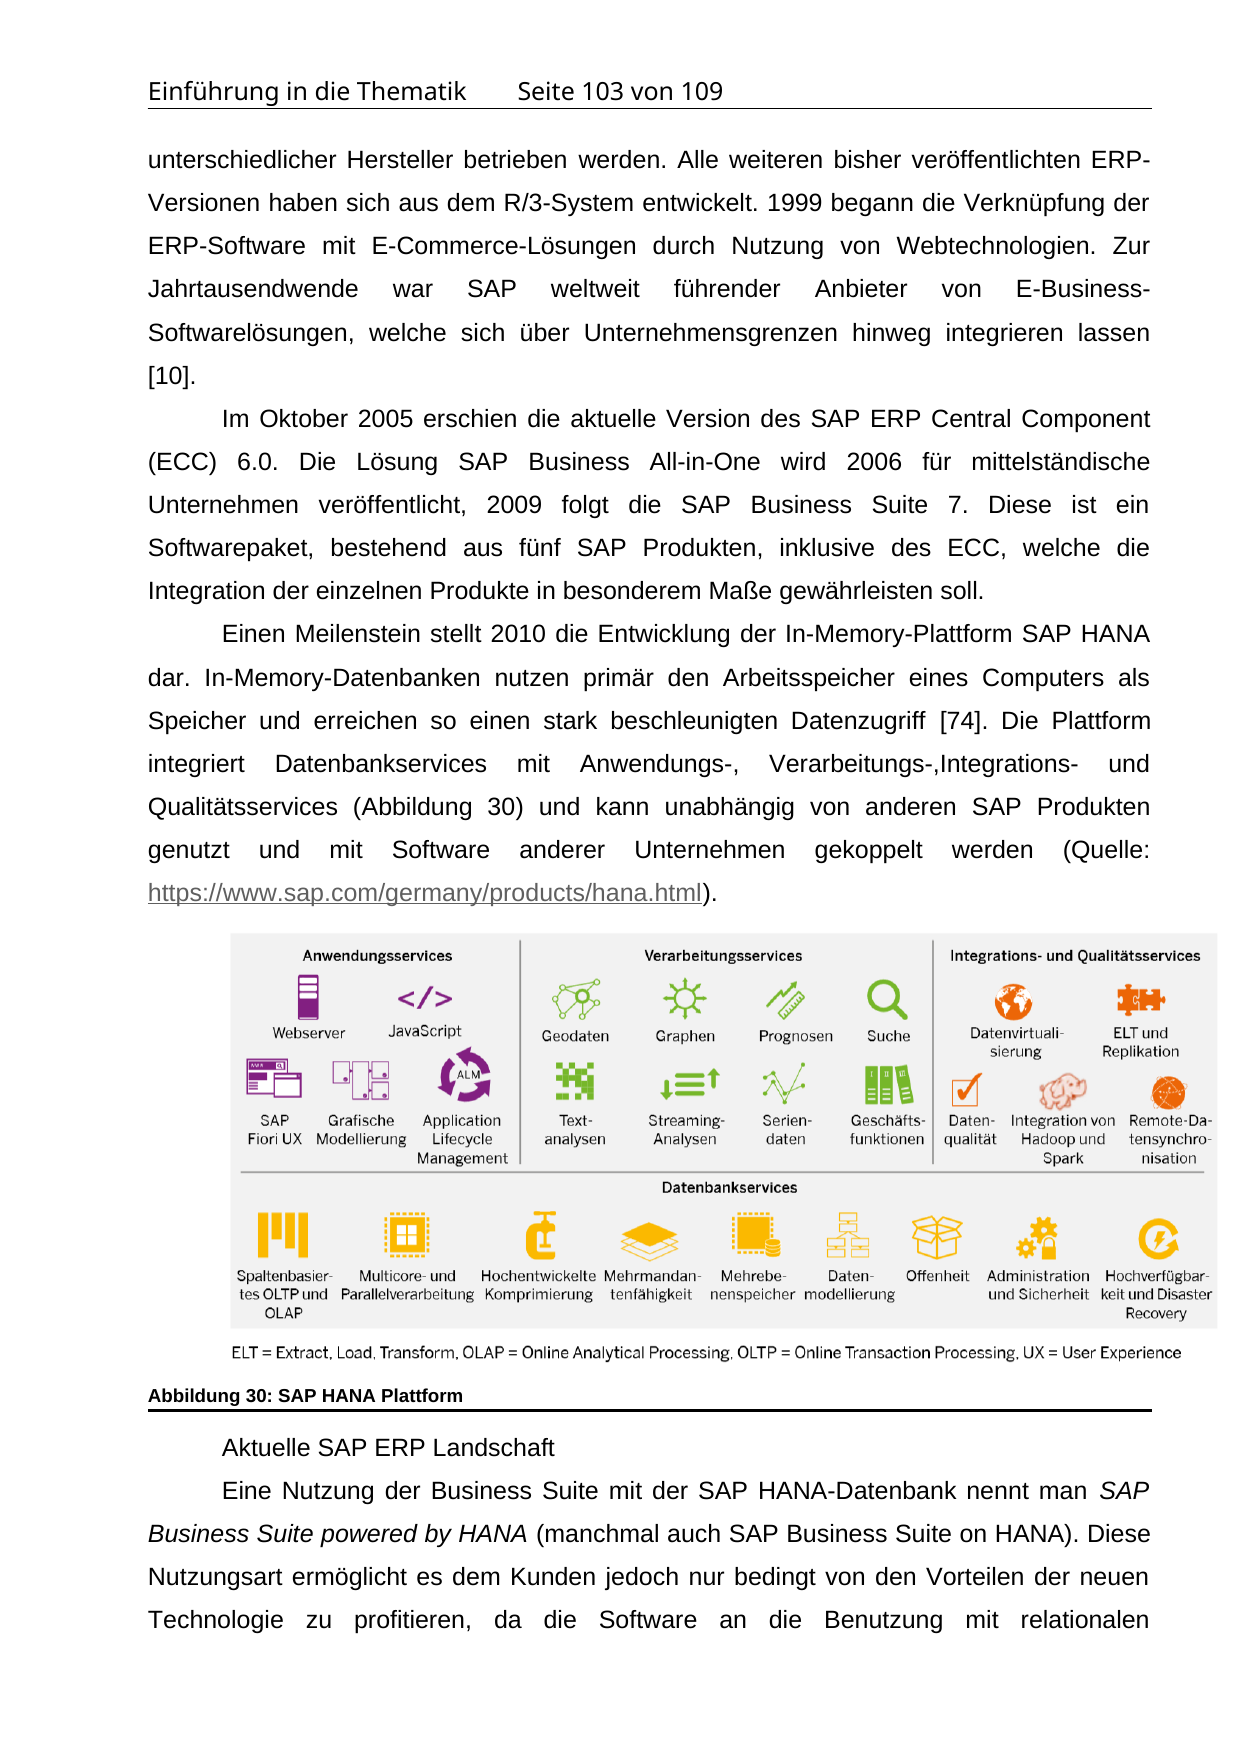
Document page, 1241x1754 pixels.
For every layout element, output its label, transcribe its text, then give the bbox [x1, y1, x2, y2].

text Im Oktober 2005 erschien die aktuelle Version des SAP ERP Central Component (ECC) 6.0. Die Lösung SAP Business All-in-One wird 2006 für mittelständische Unternehmen veröffentlicht, 2009 folgt die SAP Business Suite 7. Diese ist ein Softwarepaket, bestehend aus fünf SAP Produkten, inklusive des ECC, welche die Integration der einzelnen Produkte in besonderem Maße gewährleisten soll. [148, 404, 1152, 605]
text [148, 1476, 1152, 1634]
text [148, 145, 1152, 389]
text Abbildung 30: SAP HANA Plattform [148, 1385, 1152, 1409]
picture [221, 921, 1226, 1371]
text Einen Meilenstein stellt 2010 die Entwicklung der In-Memory-Plattform SAP HANA dar. In-Memory-Datenbanken nutzen primär den Arbeitsspeicher eines Computers als Speicher und erreichen so einen stark beschleunigten Datenzugriff. Die Plattform integriert Datenbankservices mit Anwendungs-, Verarbeitungs-,Integrations- und Qualitätsservices (Abbildung 30) und kann unabhängig von anderen SAP Produkten genutzt und mit Software anderer Unternehmen gekoppelt werden (Quelle: https://www.sap.com/germany/products/hana.html). [148, 619, 1152, 907]
text Aktuelle SAP ERP Landschaft [148, 1433, 1152, 1461]
